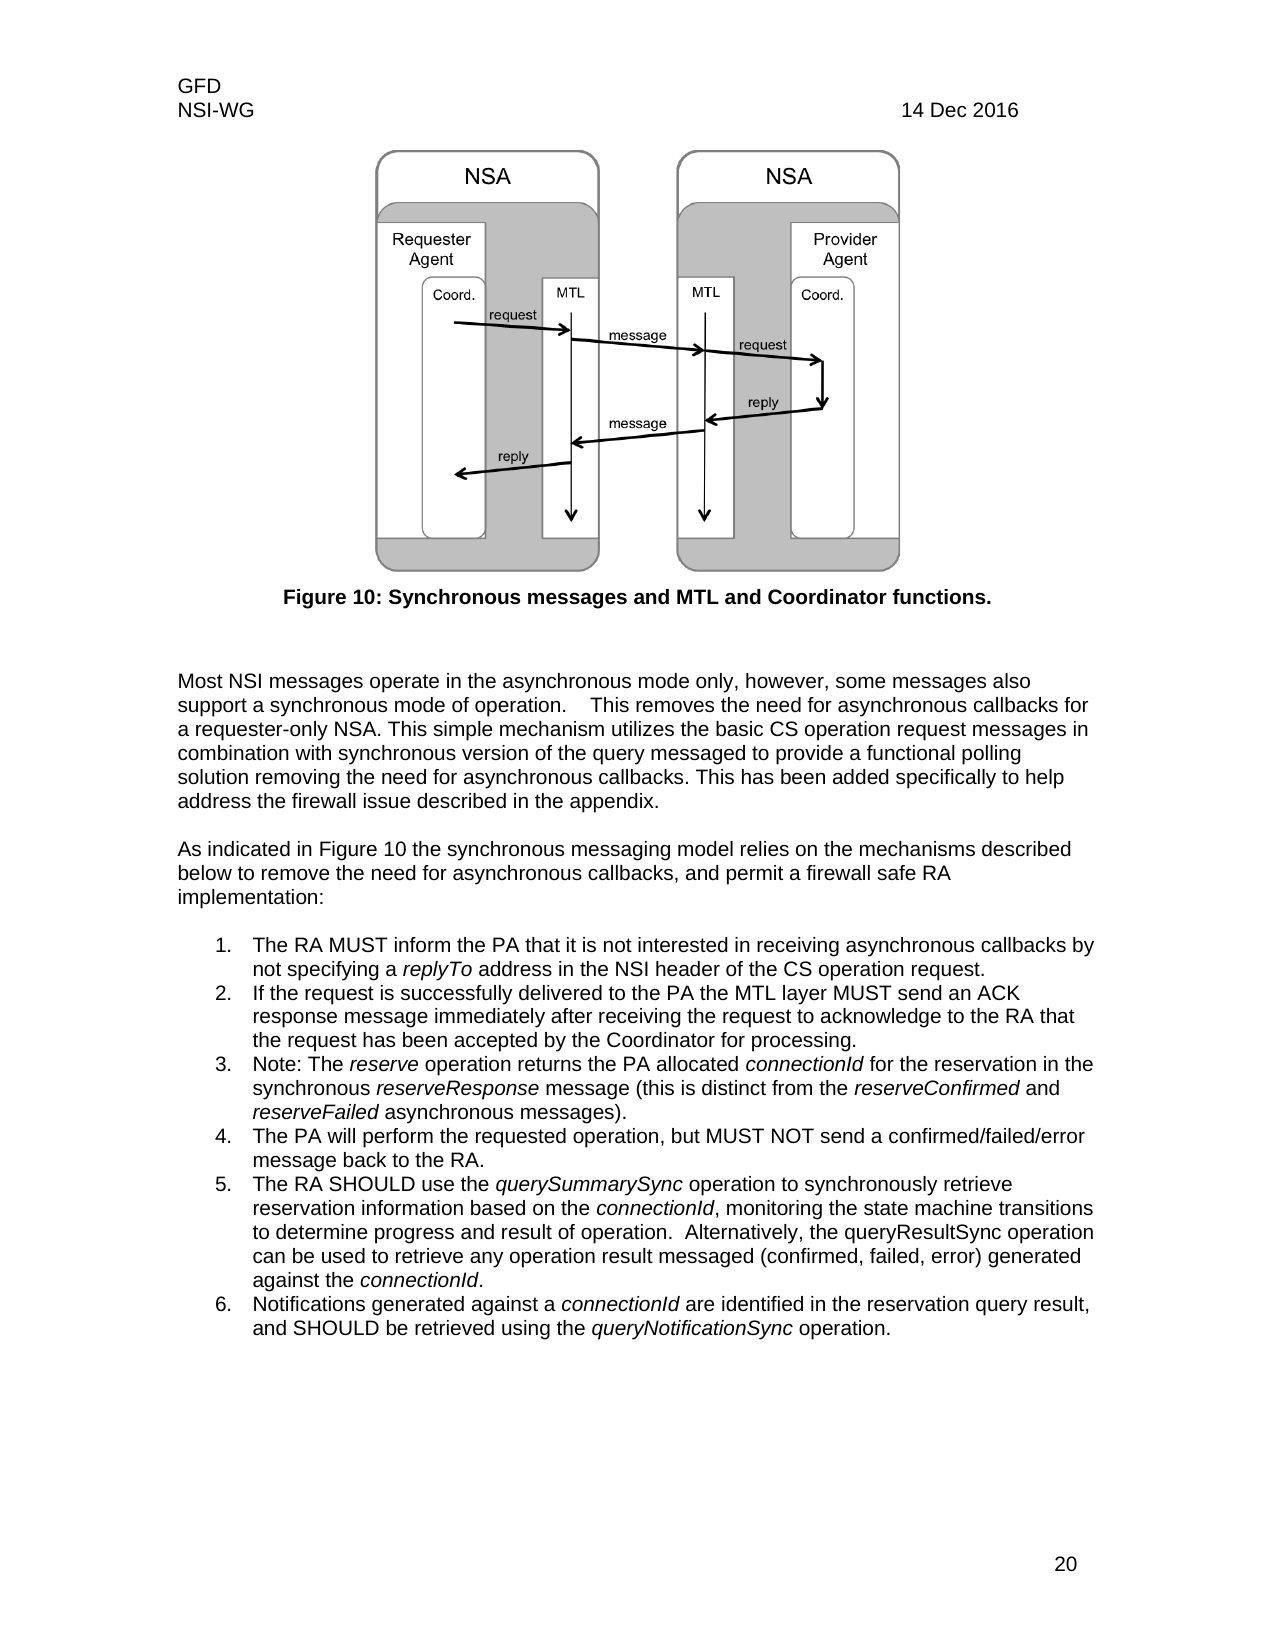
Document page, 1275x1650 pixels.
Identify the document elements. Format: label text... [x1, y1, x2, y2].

list The RA MUST inform the PA that it is not interested in receiving asynchronous callbacks by not specifying a replyTo address in the NSI header of the CS operation request. [215, 932, 1098, 980]
list The PA will perform the requested operation, but MUST NOT send a confirmed/failed/error message back to the RA. [215, 1124, 1098, 1172]
text Figure 10: Synchronous messages and MTL and Coordinator functions. [177, 584, 1098, 608]
list If the request is successfully delivered to the PA the MTL layer MUST send an ACK response message immediately after receiving the request to acknowledge to the RA that the request has been accepted by the Coordinator for processing. [215, 980, 1098, 1052]
picture [375, 150, 901, 572]
list Notifications generated against a connectionId are identified in the reservation query result, and SHOULD be retrieved using the queryNotificationSync operation. [215, 1292, 1098, 1340]
text Most NSI messages operate in the asynchronous mode only, however, some messages also support a synchronous mode of operation. This removes the need for asynchronous callbacks for a requester-only NSA. This simple mechanism utilizes the basic CS operation request messages in combination with synchronous version of the query messaged to provide a functional polling solution removing the need for asynchronous callbacks. This has been added specifically to help address the firewall issue described in the appendix. [177, 669, 1098, 813]
list The RA SHOULD use the querySummarySync operation to synchronously retrieve reservation information based on the connectionId, monitoring the state machine transitions to determine progress and result of operation. Alternatively, the queryResultSync operation can be used to retrieve any operation result messaged (confirmed, failed, error) generated against the connectionId. [215, 1172, 1098, 1292]
list Note: The reserve operation returns the PA allocated connectionId for the reservation in the synchronous reserveResponse message (this is distinct from the reserveConfirmed and reserveFailed asynchronous messages). [215, 1052, 1098, 1124]
text As indicated in Figure 10 the synchronous messaging model relies on the mechanisms described below to remove the need for asynchronous callbacks, and permit a firewall safe RA implementation: [177, 837, 1098, 908]
